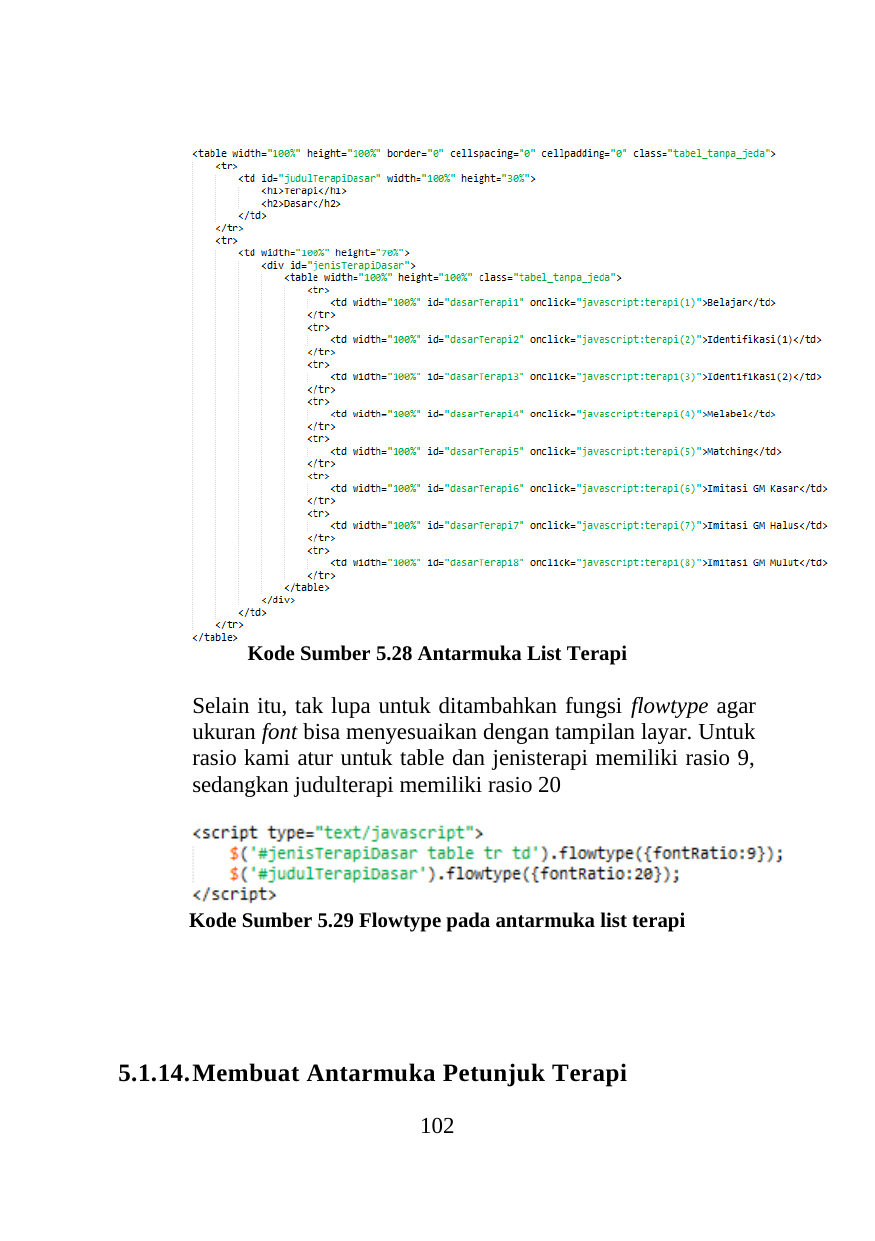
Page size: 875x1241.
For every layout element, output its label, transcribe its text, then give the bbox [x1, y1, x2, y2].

text Selain itu, tak lupa untuk ditambahkan fungsi flowtype agar ukuran font bisa menyesuaikan dengan tampilan layar. Untuk rasio kami atur untuk table dan jenisterapi memiliki rasio 9, sedangkan judulterapi memiliki rasio 20 [192, 692, 756, 797]
text Kode Sumber 5.28 Antarmuka List Terapi [118, 641, 756, 665]
subtitle Membuat Antarmuka Petunjuk Terapi [118, 1058, 756, 1087]
picture [192, 147, 831, 642]
text Kode Sumber 5.29 Flowtype pada antarmuka list terapi [118, 908, 756, 932]
picture [192, 823, 791, 908]
